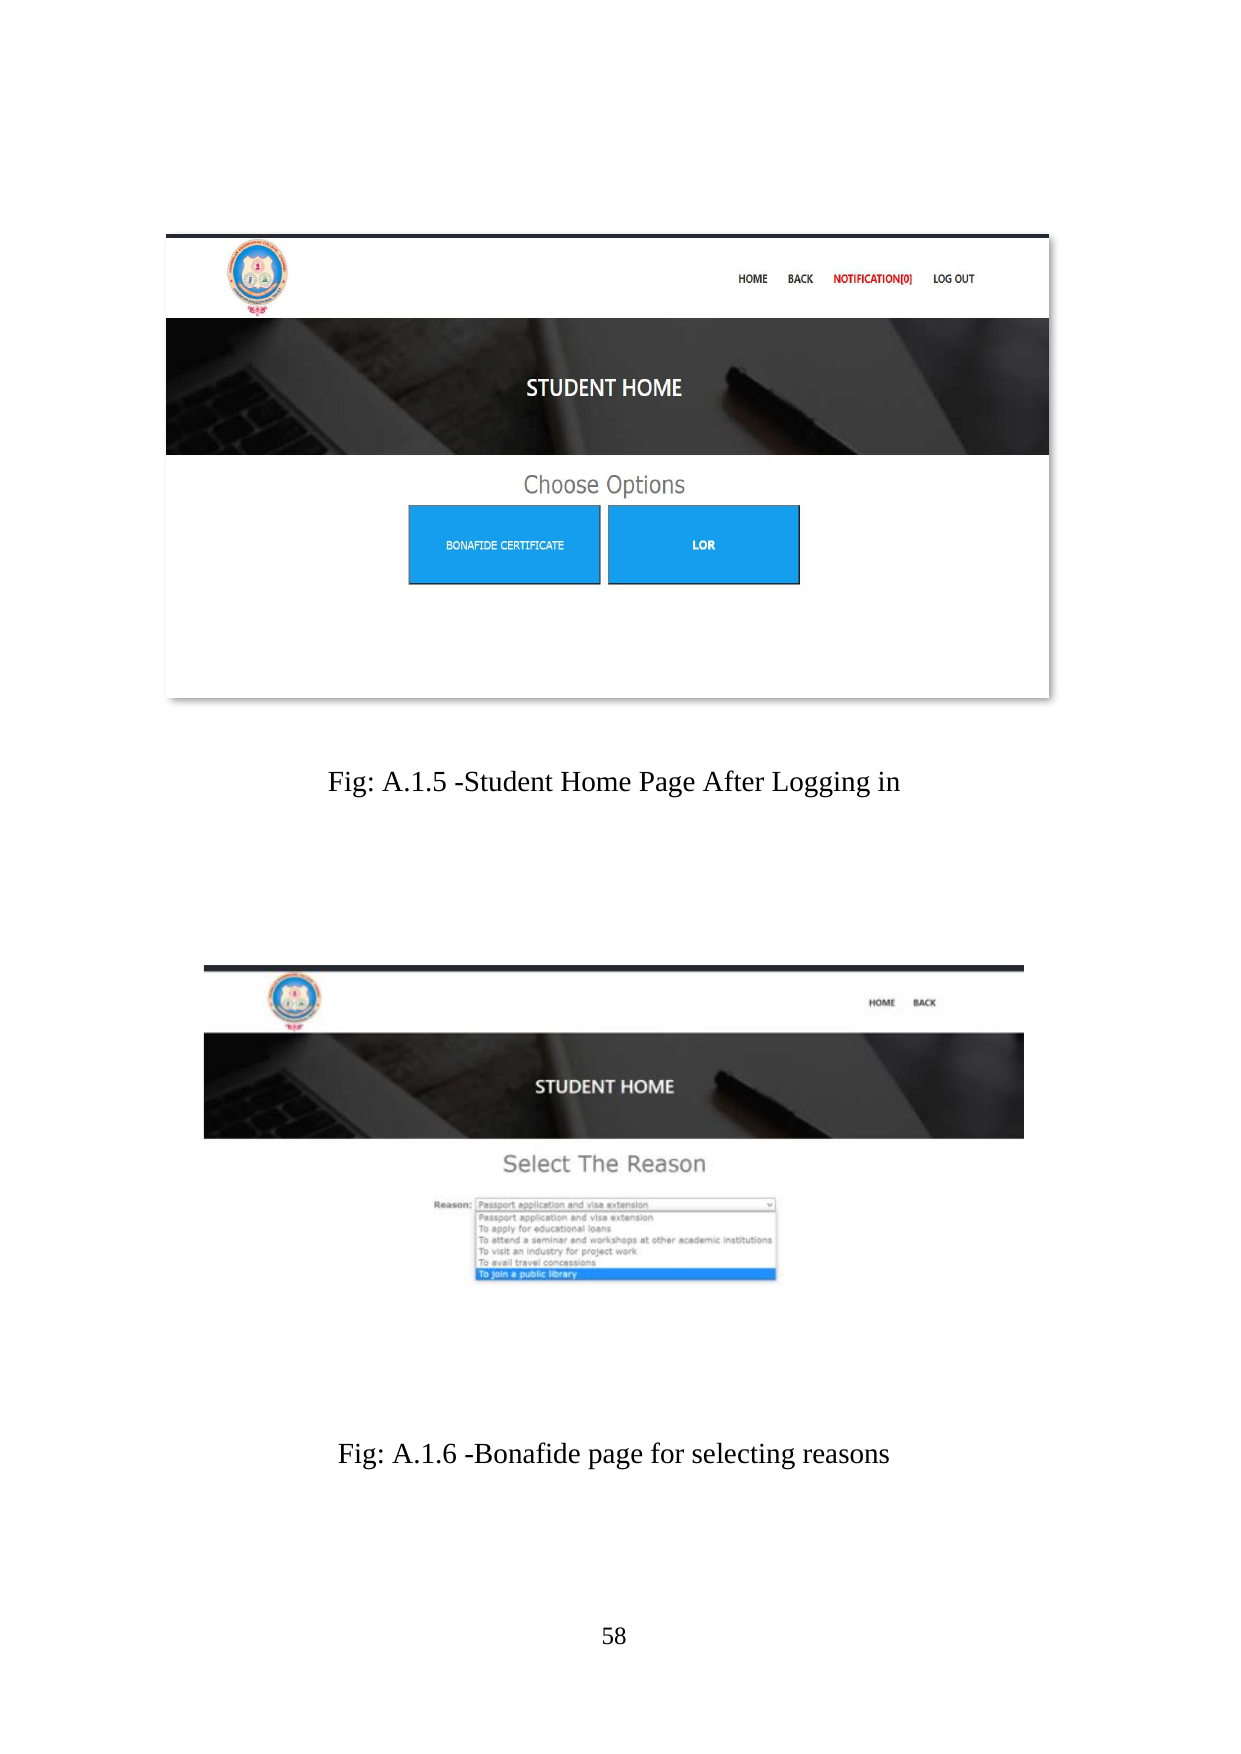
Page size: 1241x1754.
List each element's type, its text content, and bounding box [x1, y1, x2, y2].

text Fig: A.1.6 -Bonafide page for selecting reasons [125, 1436, 1103, 1470]
text Fig: A.1.5 -Student Home Page After Logging in [125, 764, 1103, 798]
picture [166, 234, 1049, 698]
picture [203, 965, 1024, 1422]
